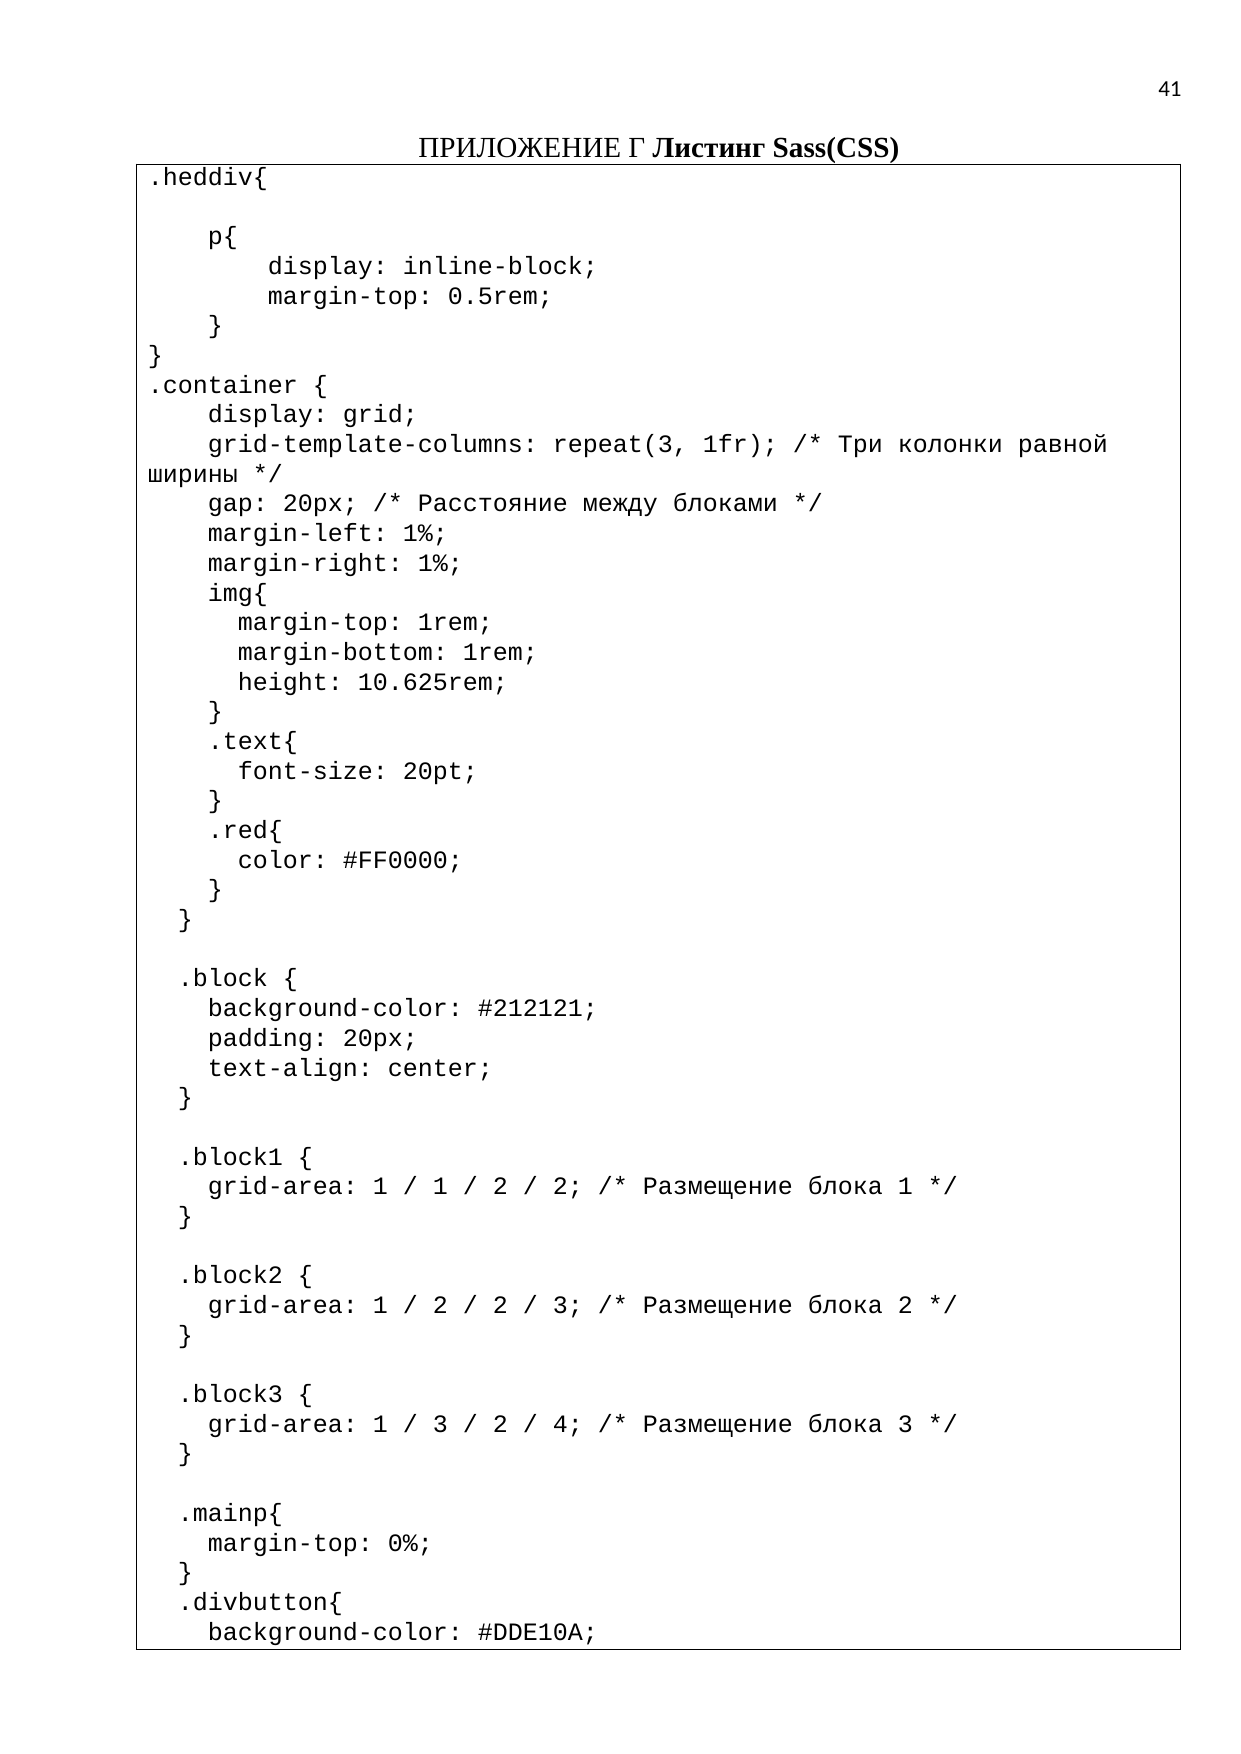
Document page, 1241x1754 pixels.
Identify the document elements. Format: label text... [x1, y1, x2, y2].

text ПРИЛОЖЕНИЕ Г Листинг Sass(CSS) [62, 130, 1181, 163]
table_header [137, 165, 1180, 1649]
